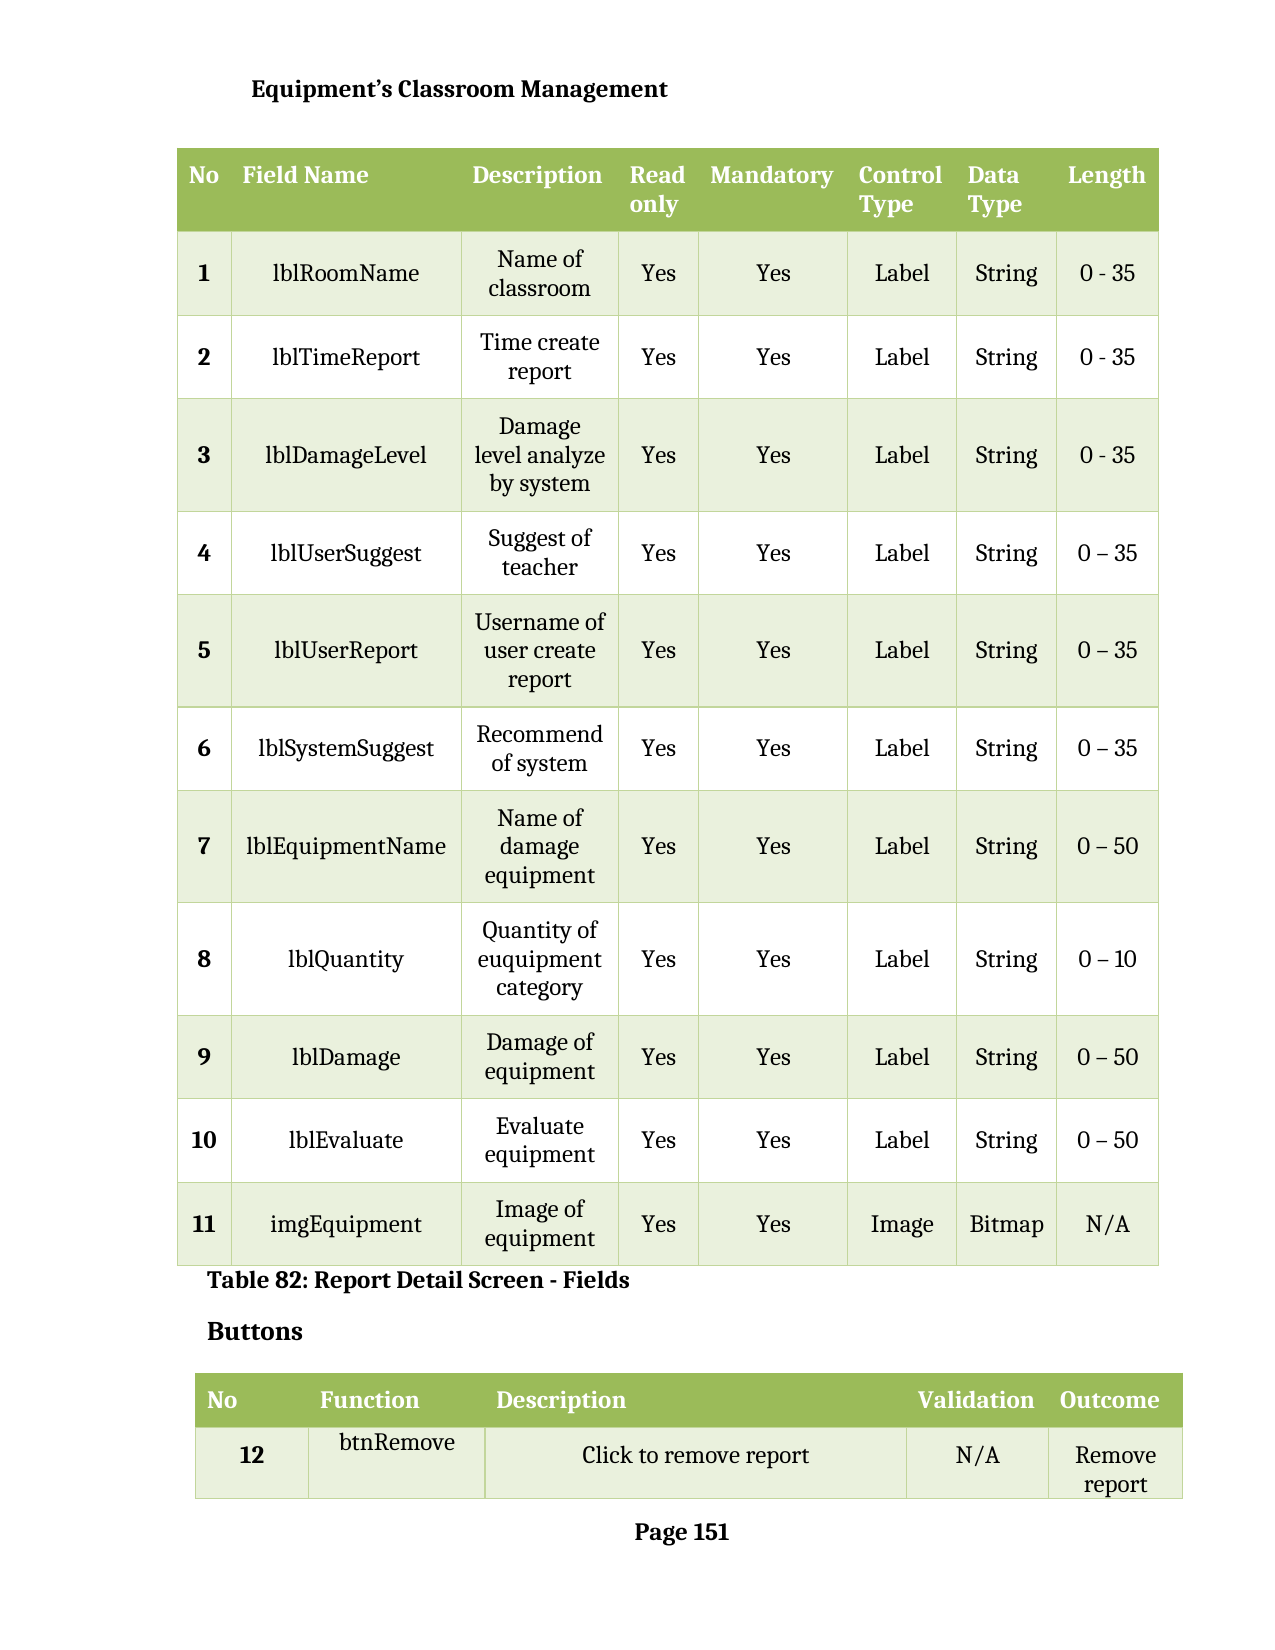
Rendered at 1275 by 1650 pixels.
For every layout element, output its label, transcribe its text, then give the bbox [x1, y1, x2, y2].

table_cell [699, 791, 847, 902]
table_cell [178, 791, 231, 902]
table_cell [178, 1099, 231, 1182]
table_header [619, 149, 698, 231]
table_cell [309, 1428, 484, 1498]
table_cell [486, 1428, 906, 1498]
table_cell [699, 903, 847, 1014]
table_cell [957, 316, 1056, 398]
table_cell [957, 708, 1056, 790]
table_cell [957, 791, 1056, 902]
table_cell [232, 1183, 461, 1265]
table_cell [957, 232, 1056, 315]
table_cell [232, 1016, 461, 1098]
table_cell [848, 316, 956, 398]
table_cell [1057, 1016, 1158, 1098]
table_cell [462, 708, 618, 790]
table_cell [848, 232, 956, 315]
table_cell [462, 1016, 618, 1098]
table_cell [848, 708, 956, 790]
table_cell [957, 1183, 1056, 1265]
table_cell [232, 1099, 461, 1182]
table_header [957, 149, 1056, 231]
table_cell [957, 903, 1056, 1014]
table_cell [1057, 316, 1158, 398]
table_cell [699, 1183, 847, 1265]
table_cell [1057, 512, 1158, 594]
list Buttons [207, 1316, 1157, 1347]
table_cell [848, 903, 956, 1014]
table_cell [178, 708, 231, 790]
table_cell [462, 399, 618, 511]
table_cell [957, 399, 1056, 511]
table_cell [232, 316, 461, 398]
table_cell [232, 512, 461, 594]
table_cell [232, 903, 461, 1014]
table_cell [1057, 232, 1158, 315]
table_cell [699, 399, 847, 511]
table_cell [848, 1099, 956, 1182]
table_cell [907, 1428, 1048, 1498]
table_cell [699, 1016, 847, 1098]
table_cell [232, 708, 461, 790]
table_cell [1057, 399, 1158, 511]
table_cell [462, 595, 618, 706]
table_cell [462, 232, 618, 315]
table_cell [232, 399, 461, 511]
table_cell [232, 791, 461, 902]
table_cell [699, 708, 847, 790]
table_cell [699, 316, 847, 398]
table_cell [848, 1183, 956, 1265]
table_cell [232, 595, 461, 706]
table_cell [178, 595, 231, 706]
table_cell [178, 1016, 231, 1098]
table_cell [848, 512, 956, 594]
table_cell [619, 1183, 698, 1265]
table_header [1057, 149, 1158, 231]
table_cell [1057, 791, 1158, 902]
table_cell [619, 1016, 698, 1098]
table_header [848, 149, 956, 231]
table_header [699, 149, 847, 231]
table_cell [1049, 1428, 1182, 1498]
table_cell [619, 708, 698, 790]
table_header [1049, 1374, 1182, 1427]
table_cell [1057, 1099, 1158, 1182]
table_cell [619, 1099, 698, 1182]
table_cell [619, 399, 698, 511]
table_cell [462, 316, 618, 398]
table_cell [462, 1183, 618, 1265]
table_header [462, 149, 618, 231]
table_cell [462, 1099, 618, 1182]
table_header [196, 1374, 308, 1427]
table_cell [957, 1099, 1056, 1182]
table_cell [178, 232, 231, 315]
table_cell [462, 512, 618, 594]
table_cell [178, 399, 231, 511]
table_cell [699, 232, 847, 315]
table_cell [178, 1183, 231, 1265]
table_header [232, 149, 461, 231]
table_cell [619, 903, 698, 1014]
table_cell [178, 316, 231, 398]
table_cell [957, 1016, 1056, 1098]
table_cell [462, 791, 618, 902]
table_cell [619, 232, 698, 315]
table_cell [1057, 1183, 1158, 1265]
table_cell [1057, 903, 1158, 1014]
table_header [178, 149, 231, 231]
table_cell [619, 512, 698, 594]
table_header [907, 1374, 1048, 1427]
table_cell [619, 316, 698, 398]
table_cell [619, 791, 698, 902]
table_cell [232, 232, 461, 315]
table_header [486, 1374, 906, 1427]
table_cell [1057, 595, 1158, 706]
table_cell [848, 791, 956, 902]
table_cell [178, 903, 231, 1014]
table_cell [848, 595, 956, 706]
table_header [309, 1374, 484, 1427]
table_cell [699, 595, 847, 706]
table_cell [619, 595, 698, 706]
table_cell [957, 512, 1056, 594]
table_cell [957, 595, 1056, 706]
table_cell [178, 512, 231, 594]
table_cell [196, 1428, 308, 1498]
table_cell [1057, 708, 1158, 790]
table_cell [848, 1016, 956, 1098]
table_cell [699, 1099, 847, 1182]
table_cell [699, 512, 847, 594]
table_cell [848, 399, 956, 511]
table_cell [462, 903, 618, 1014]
